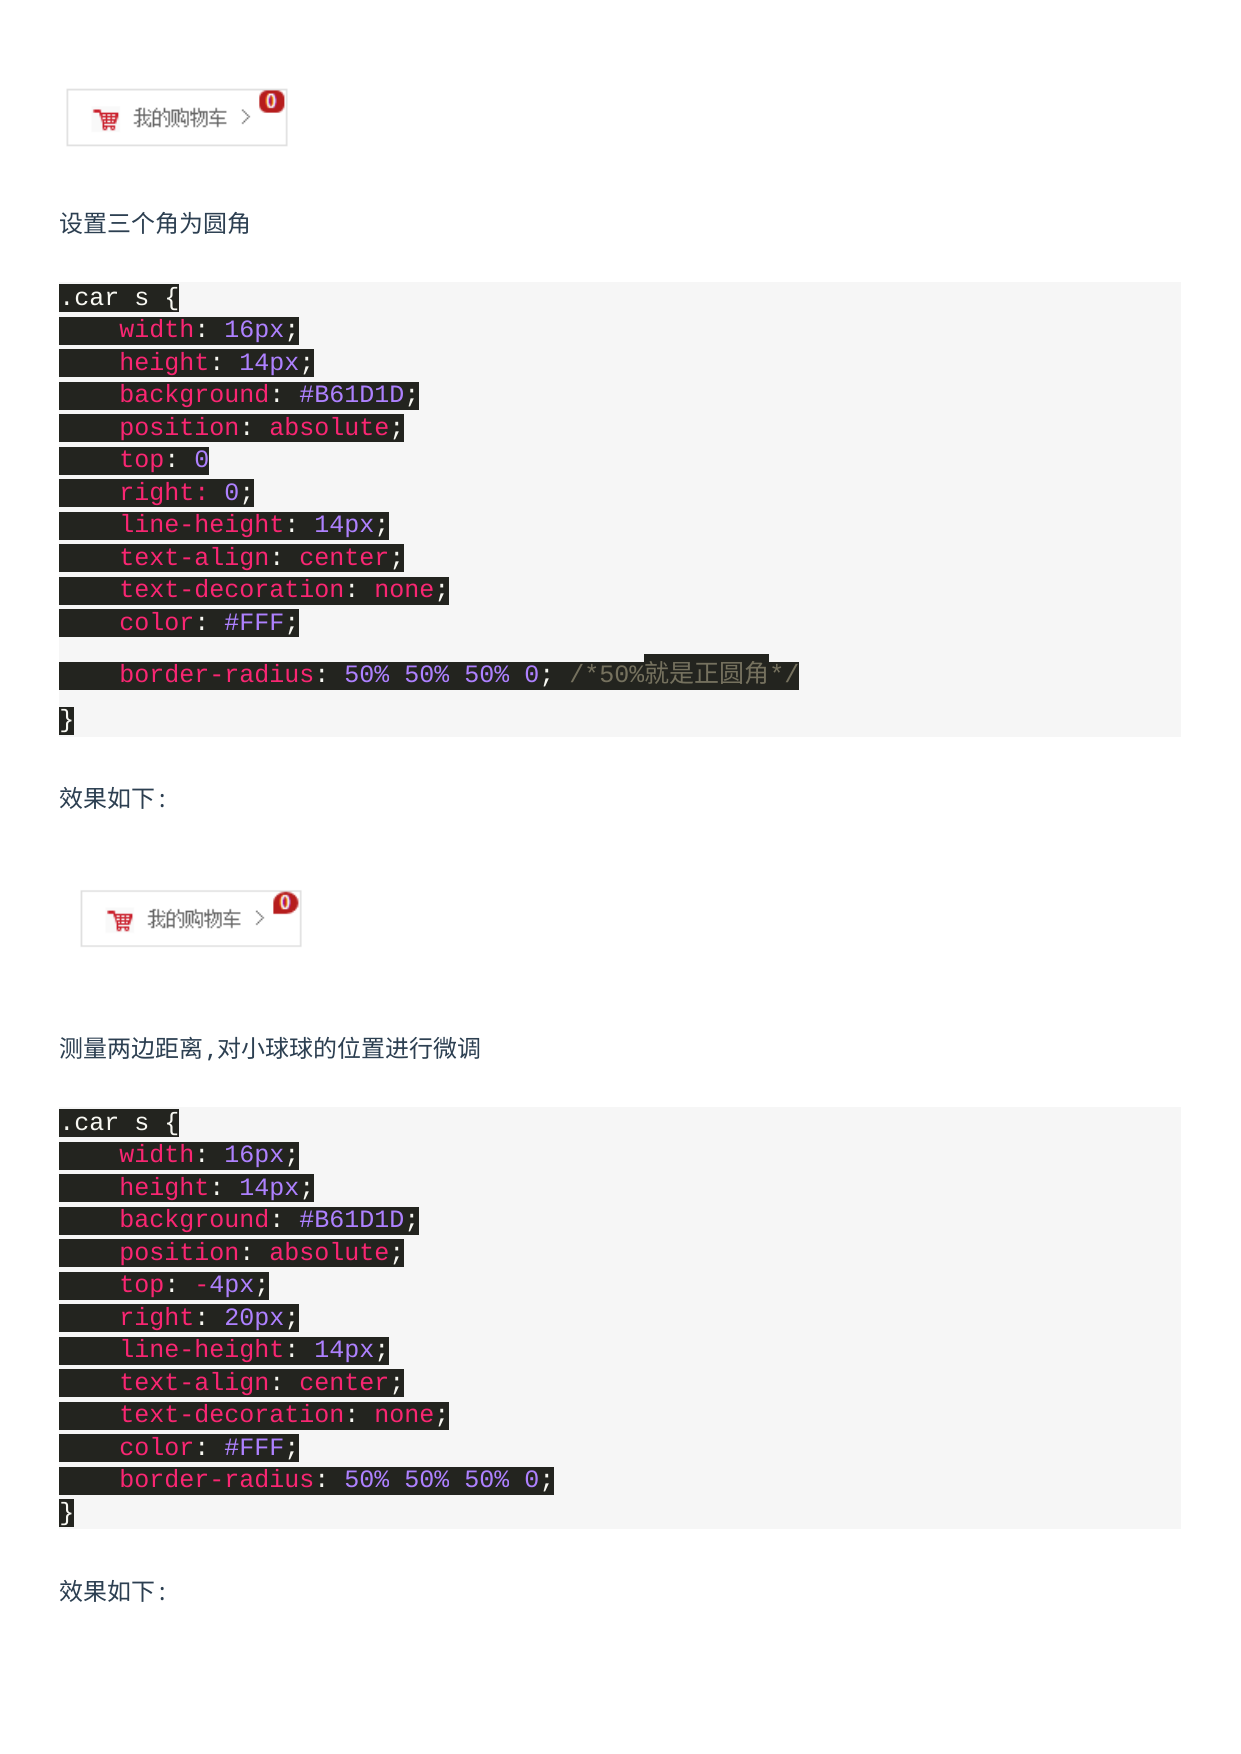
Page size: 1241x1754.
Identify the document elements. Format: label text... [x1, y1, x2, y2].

text 测量两边距离,对小球球的位置进行微调 [59, 1014, 1181, 1079]
picture [59, 867, 330, 977]
text .car s { width: 16px; height: 14px; background: #B61D1D; position: absolute; top: -4px; right: 20px; line-height: 14px; text-align: center; text-decoration: none; color: #FFF; border-radius: 50% 50% 50% 0; } [59, 1107, 1181, 1529]
text 效果如下: [59, 764, 1181, 829]
text .car s { width: 16px; height: 14px; background: #B61D1D; position: absolute; top: 0 right: 0; line-height: 14px; text-align: center; text-decoration: none; color: #FFF; border-radius: 50% 50% 50% 0; /*50%就是正圆角*/ } [59, 282, 1181, 737]
text 设置三个角为圆角 [59, 189, 1181, 254]
picture [59, 71, 305, 156]
text 效果如下: [59, 1557, 1181, 1622]
